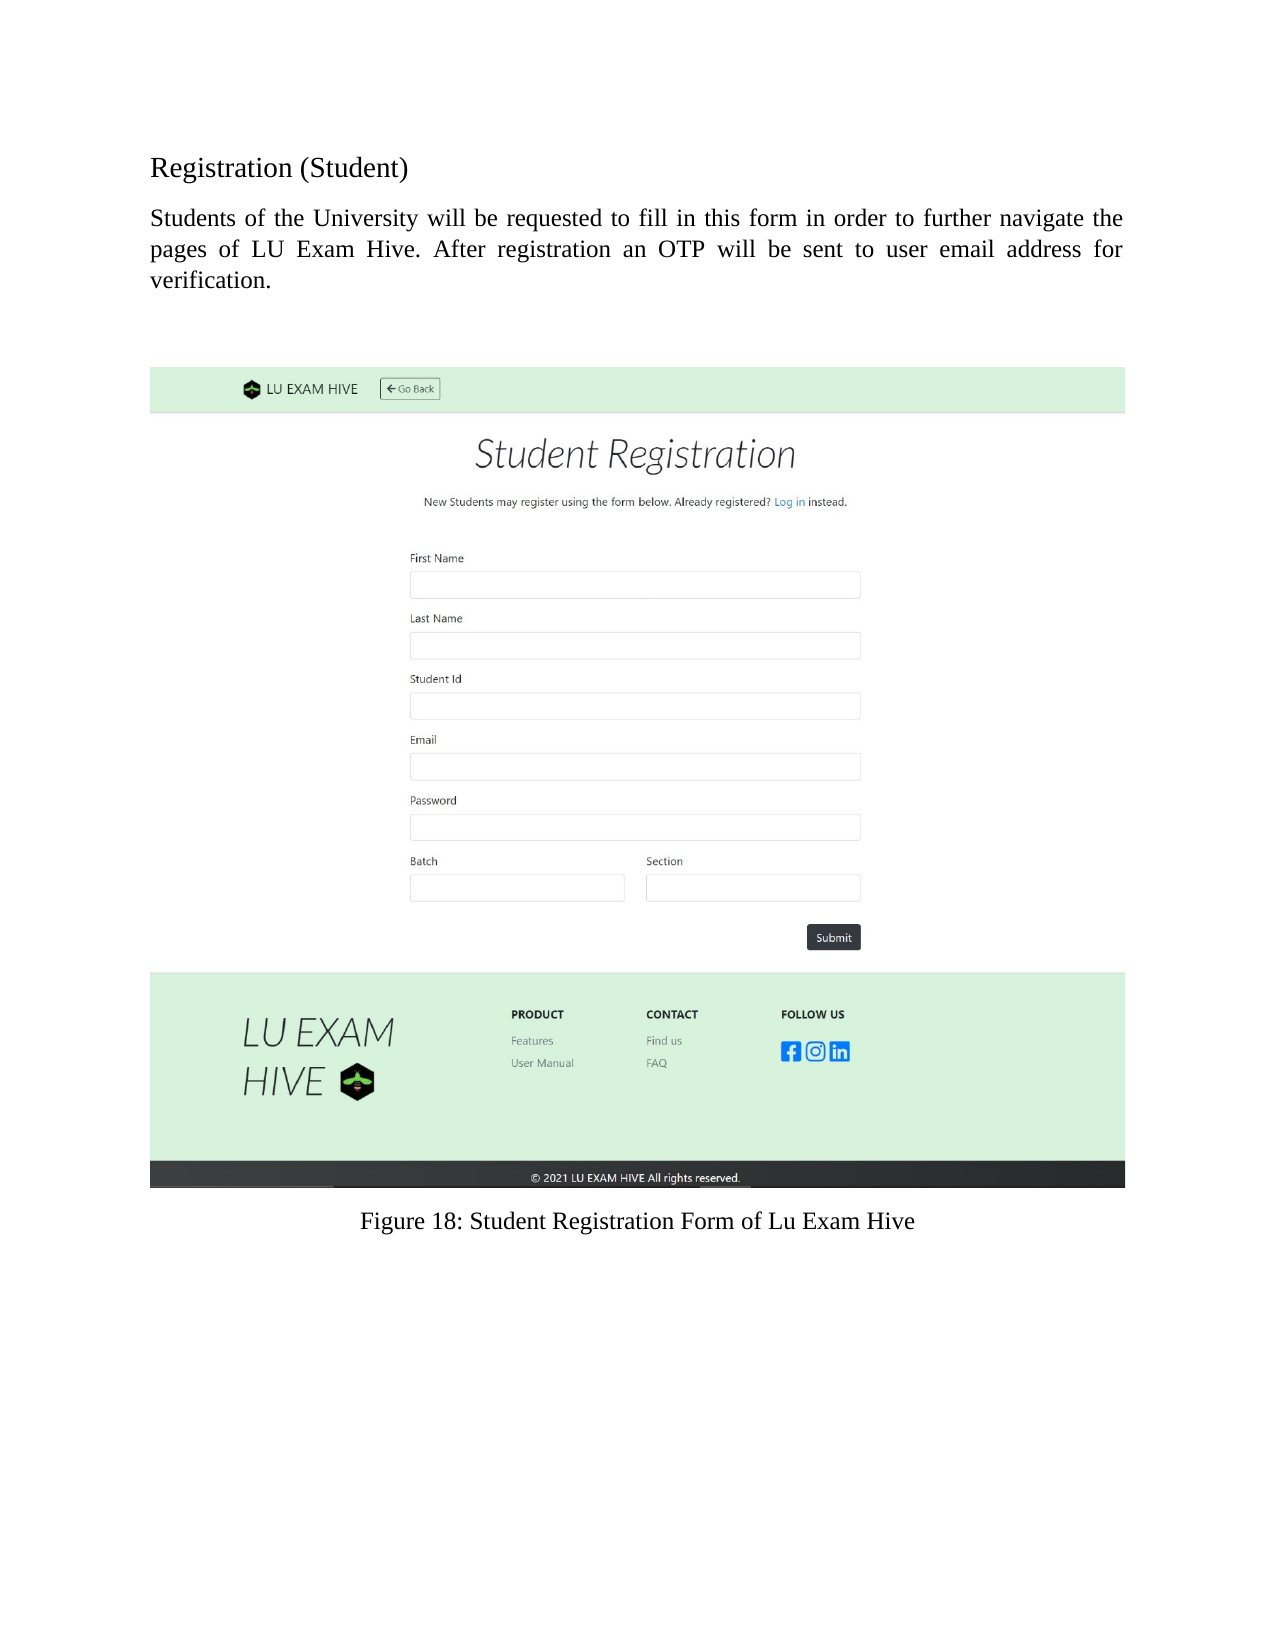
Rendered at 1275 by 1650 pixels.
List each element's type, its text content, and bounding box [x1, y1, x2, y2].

text Students of the University will be requested to fill in this form in order to further navigate the pages of LU Exam Hive. After registration an OTP will be sent to user email address for verification. [150, 203, 1125, 294]
text Figure 18: Student Registration Form of Lu Exam Hive [150, 1206, 1125, 1235]
picture [150, 367, 1125, 1188]
text Registration (Student) [150, 150, 1125, 183]
